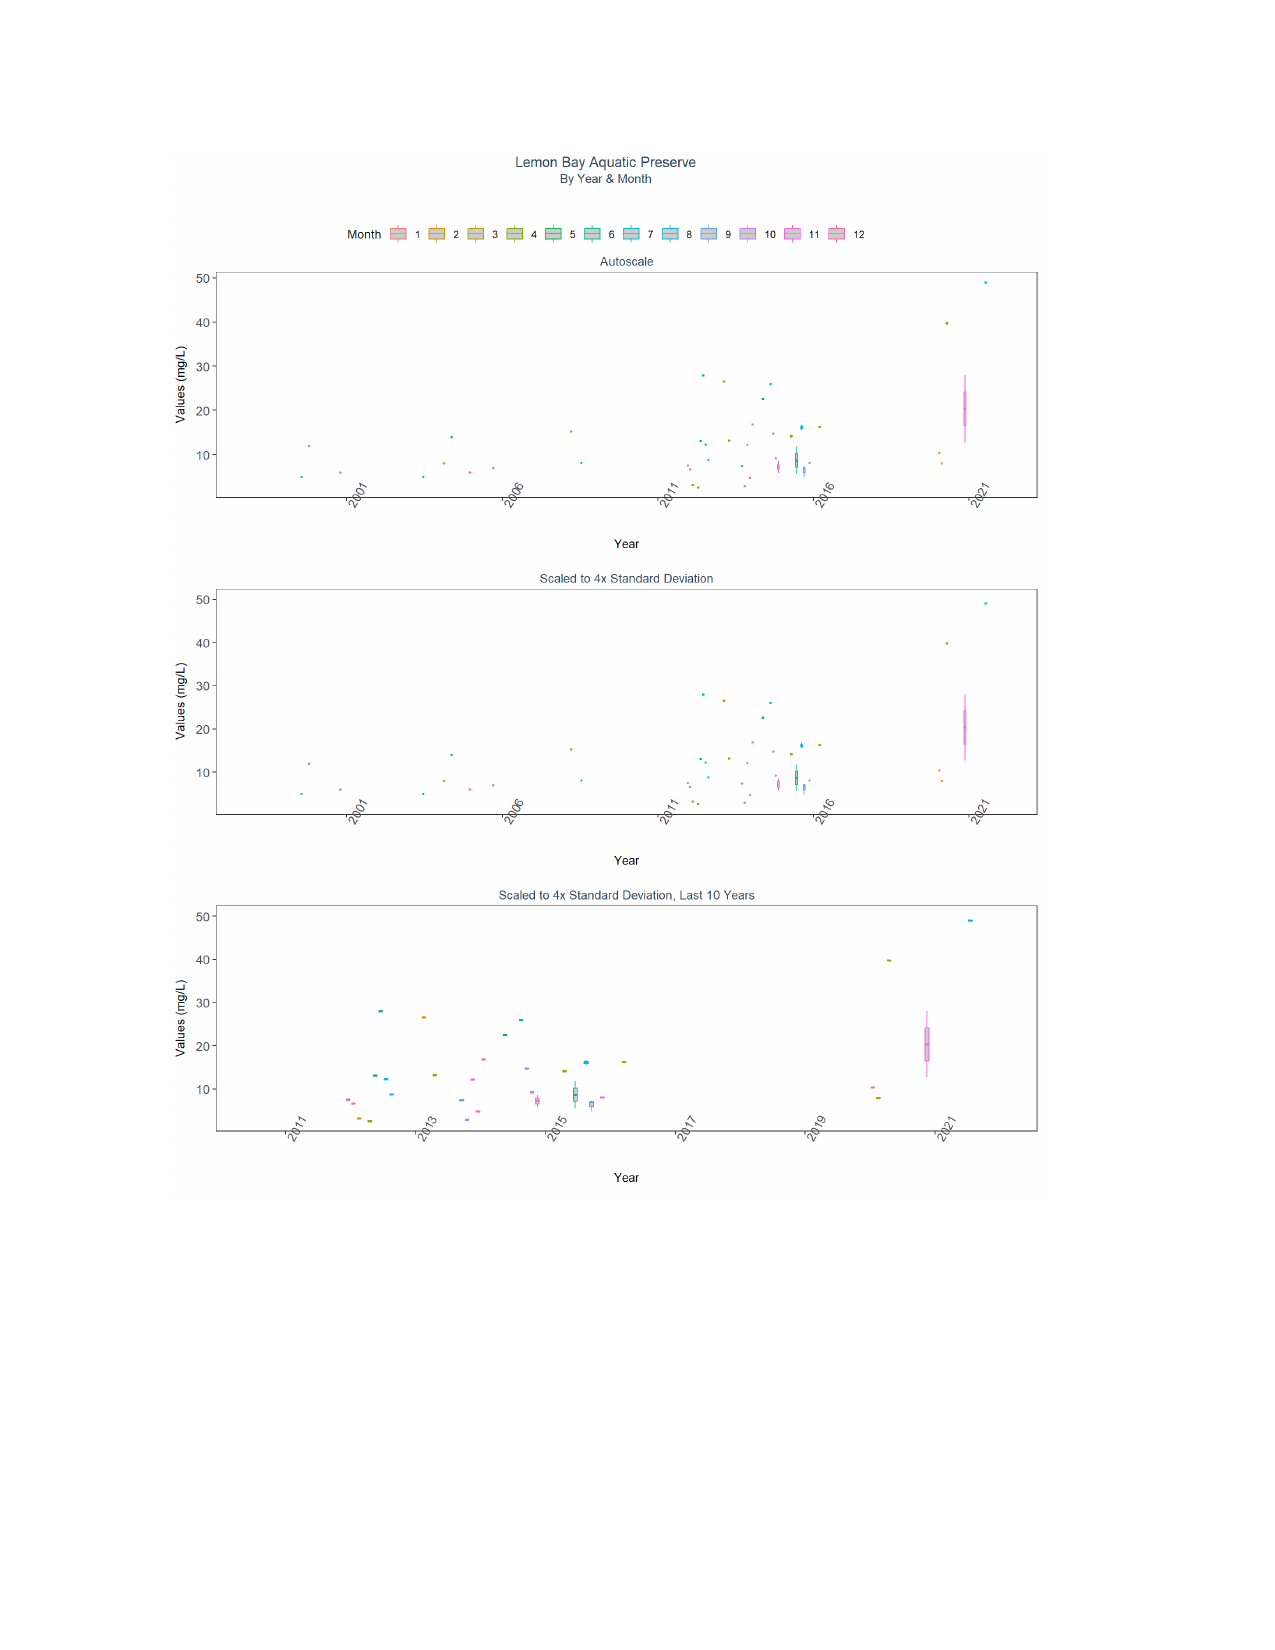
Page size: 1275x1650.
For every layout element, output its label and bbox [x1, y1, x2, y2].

picture [168, 150, 1044, 1200]
